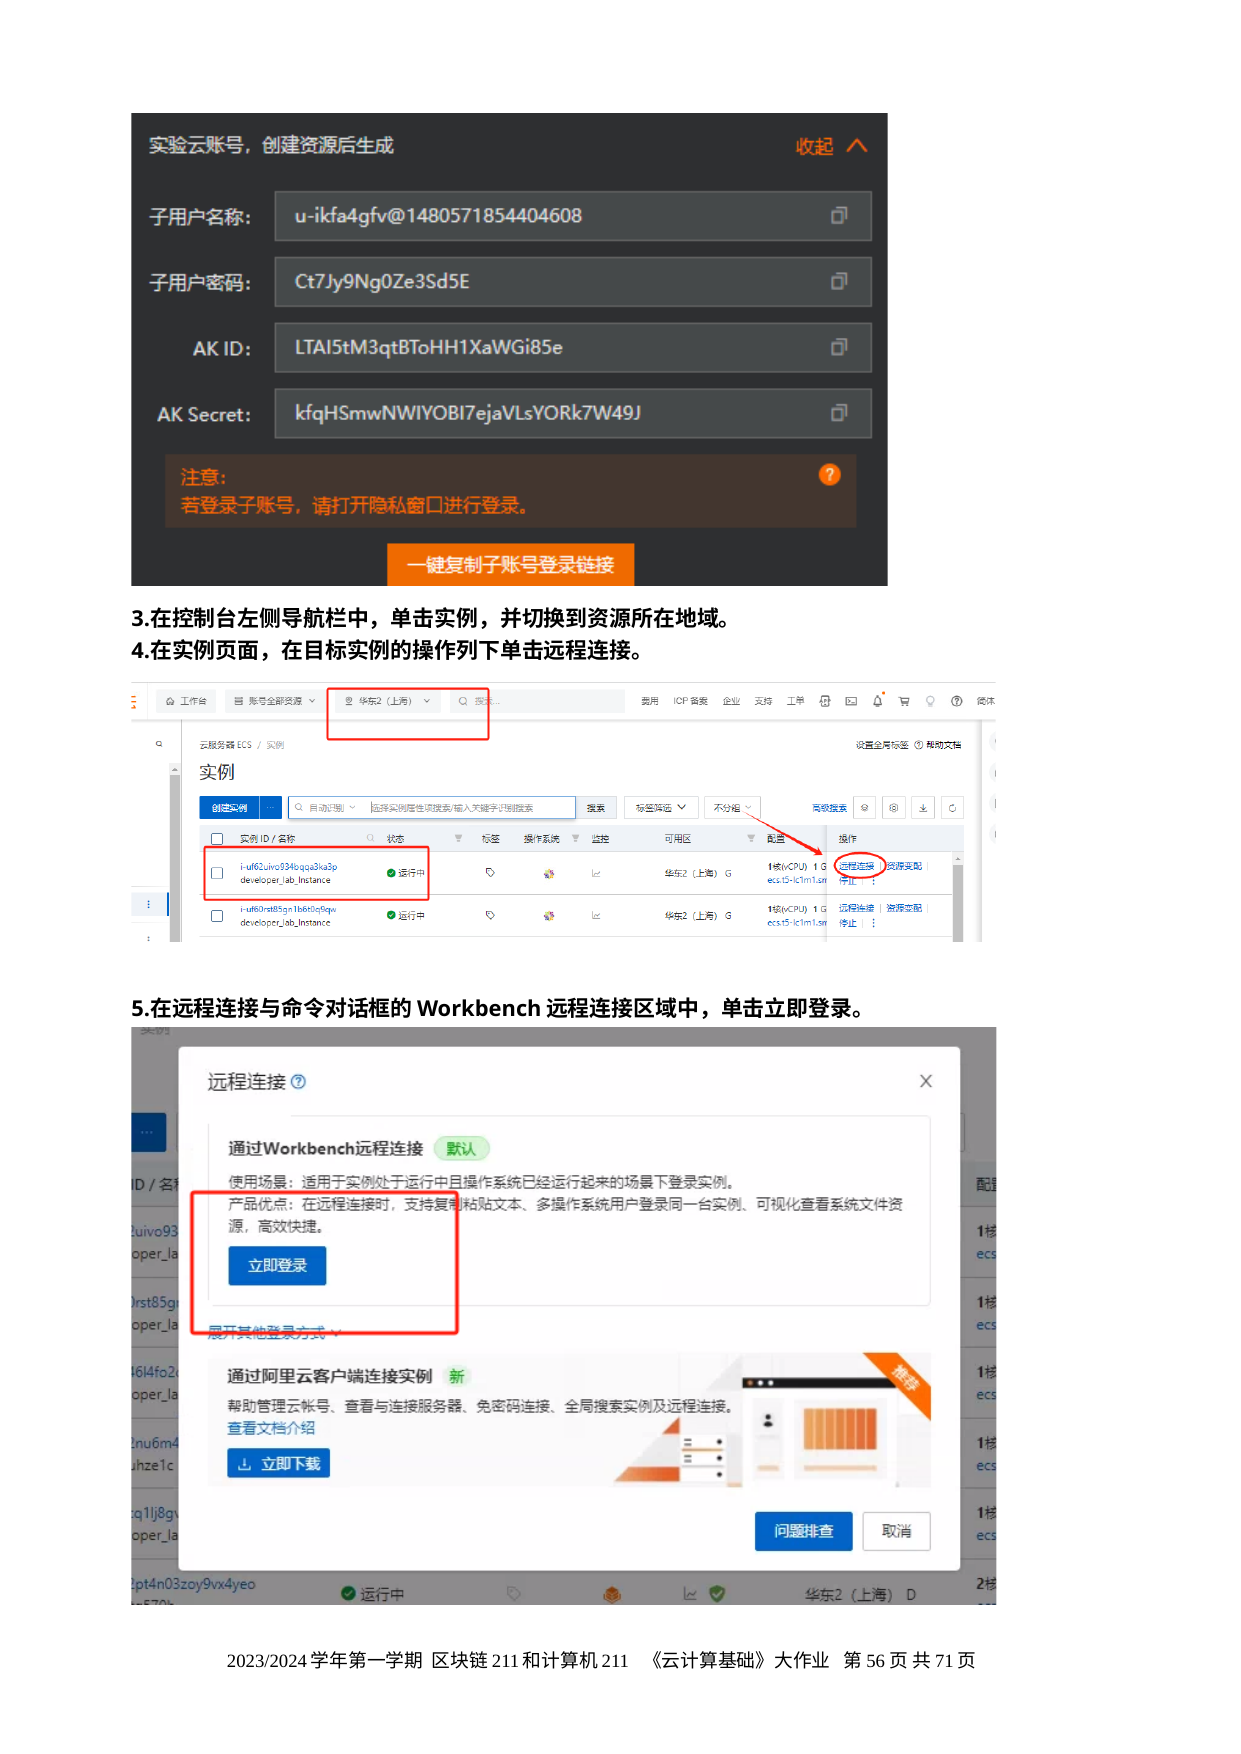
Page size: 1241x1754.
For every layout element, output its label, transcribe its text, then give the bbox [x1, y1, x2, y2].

picture [131, 1027, 997, 1605]
picture [131, 113, 888, 586]
text 4.在实例页面，在目标实例的操作列下单击远程连接。 [131, 633, 1072, 666]
text 5.在远程连接与命令对话框的Workbench远程连接区域中，单击立即登录。 [131, 991, 1072, 1023]
picture [131, 681, 996, 942]
text 3.在控制台左侧导航栏中，单击实例，并切换到资源所在地域。 [131, 601, 1072, 633]
